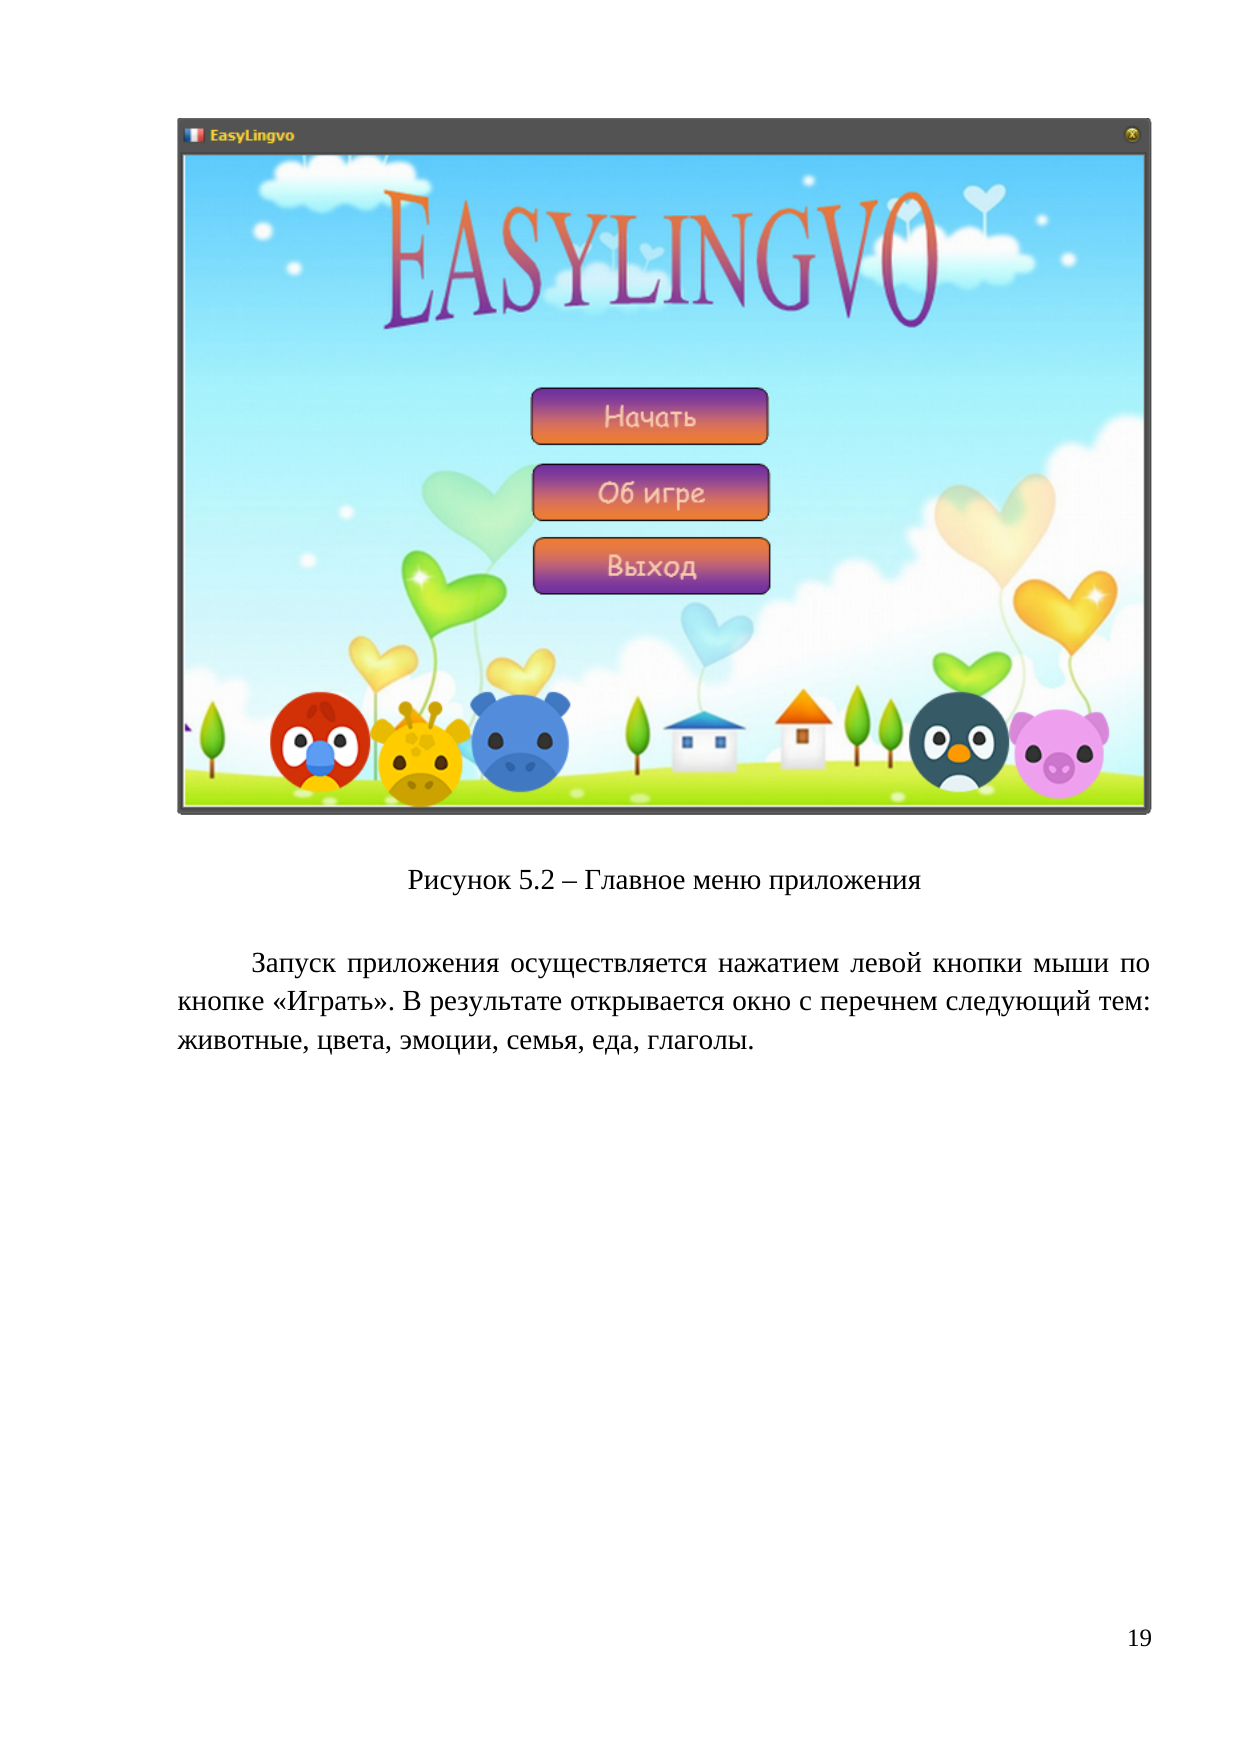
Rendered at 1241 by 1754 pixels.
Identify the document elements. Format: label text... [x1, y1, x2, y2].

picture [177, 118, 1152, 819]
text Рисунок 5.2 – Главное меню приложения [177, 862, 1152, 896]
text Запуск приложения осуществляется нажатием левой кнопки мыши по кнопке «Играть». В результате открывается окно с перечнем следующий тем: животные, цвета, эмоции, семья, еда, глаголы. [177, 945, 1152, 1055]
